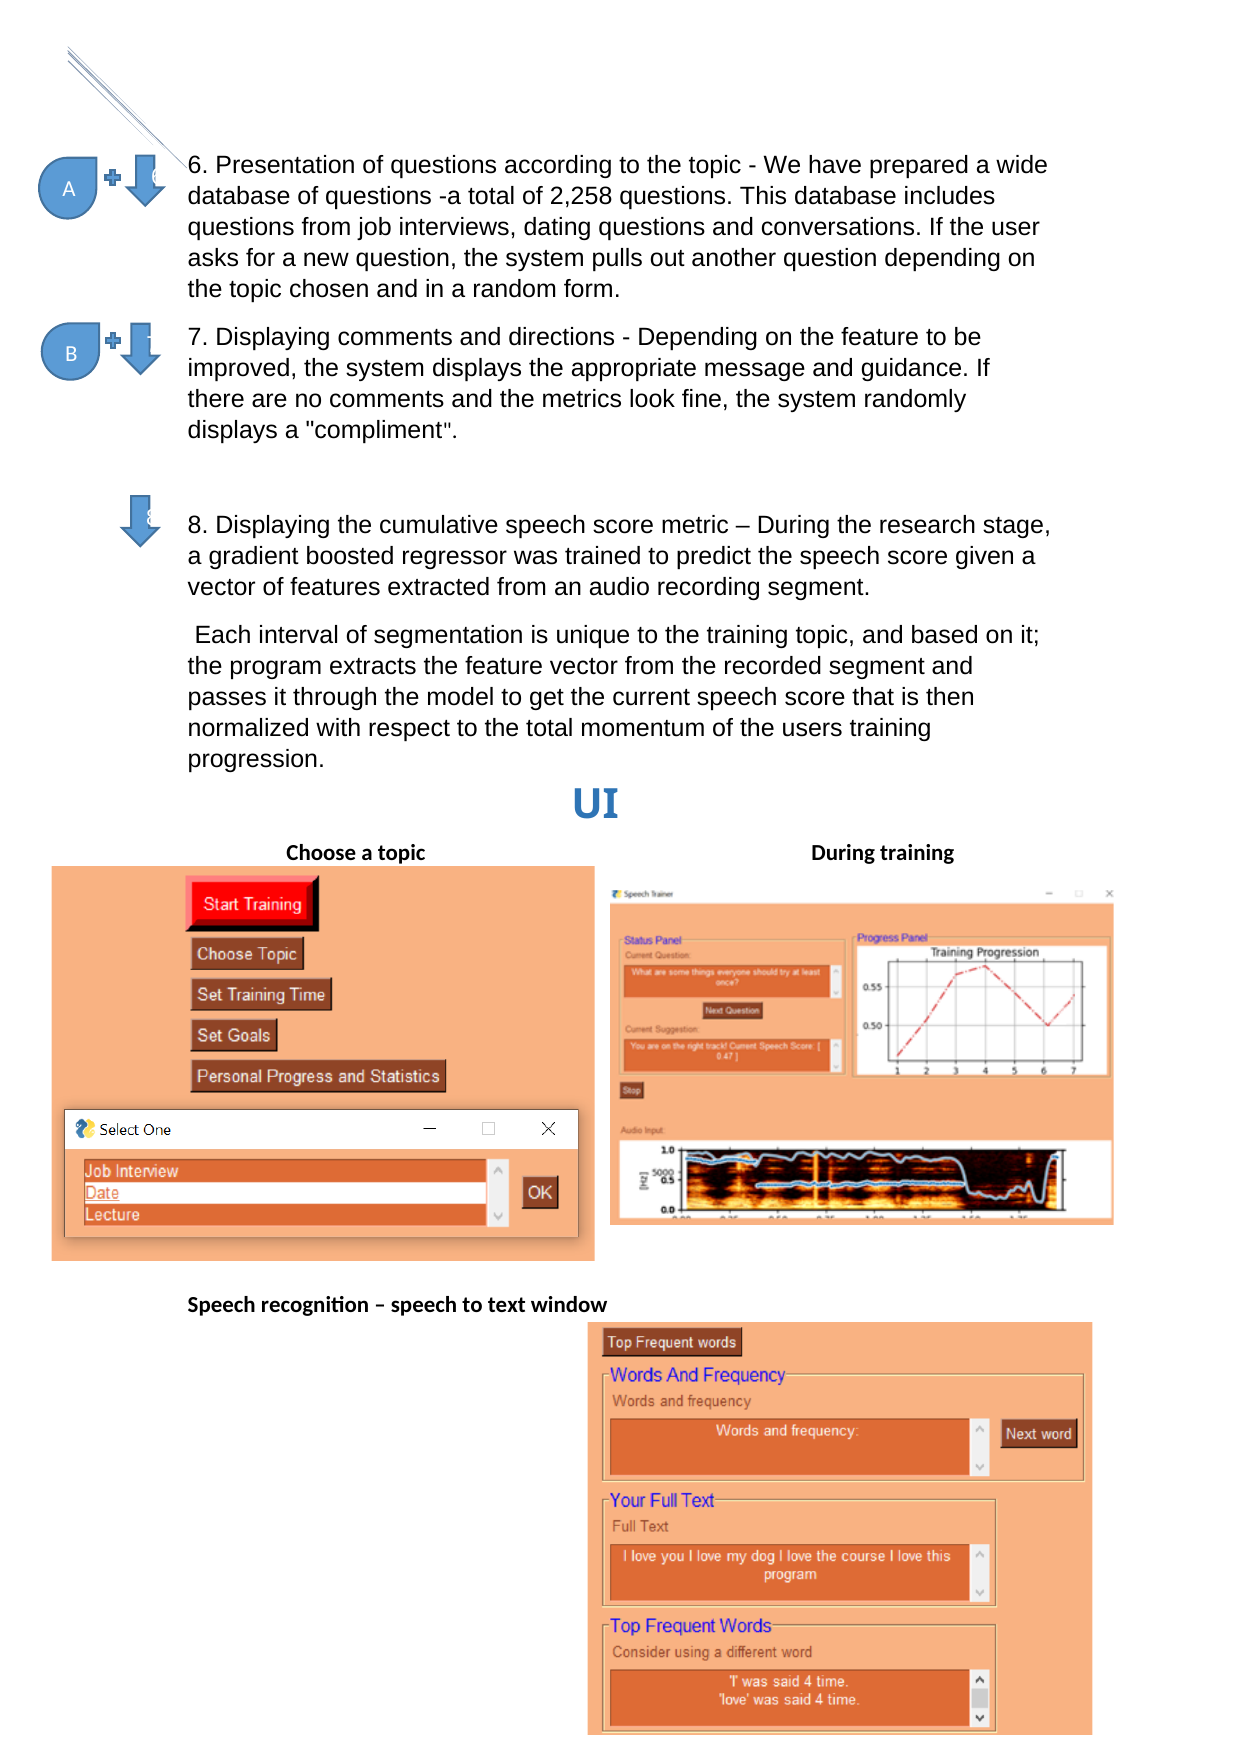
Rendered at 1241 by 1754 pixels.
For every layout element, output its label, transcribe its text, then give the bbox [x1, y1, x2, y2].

text 8. Displaying the cumulative speech score metric – During the research stage, a gradient boosted regressor was trained to predict the speech score given a vector of features extracted from an audio recording segment. [187, 510, 1053, 601]
text Choose a topic During training [187, 838, 1053, 867]
text 7. Displaying comments and directions - Depending on the feature to be improved, the system displays the appropriate message and guidance. If there are no comments and the metrics look fine, the system randomly displays a "compliment". [187, 322, 1053, 444]
picture [610, 890, 1118, 1225]
picture [587, 1322, 1093, 1735]
text Speech recognition – speech to text window [187, 1260, 1053, 1319]
picture [51, 866, 595, 1261]
text Each interval of segmentation is unique to the training topic, and based on it; the program extracts the feature vector from the recorded segment and passes it through the model to get the current speech score that is then normalized with respect to the total momentum of the users training progression. [187, 620, 1053, 773]
text 6. Presentation of questions according to the topic - We have prepared a wide database of questions -a total of 2,258 questions. This database includes questions from job interviews, dating questions and conversations. If the user asks for a new question, the system pulls out another question depending on the topic chosen and in a random form. [187, 150, 1053, 303]
